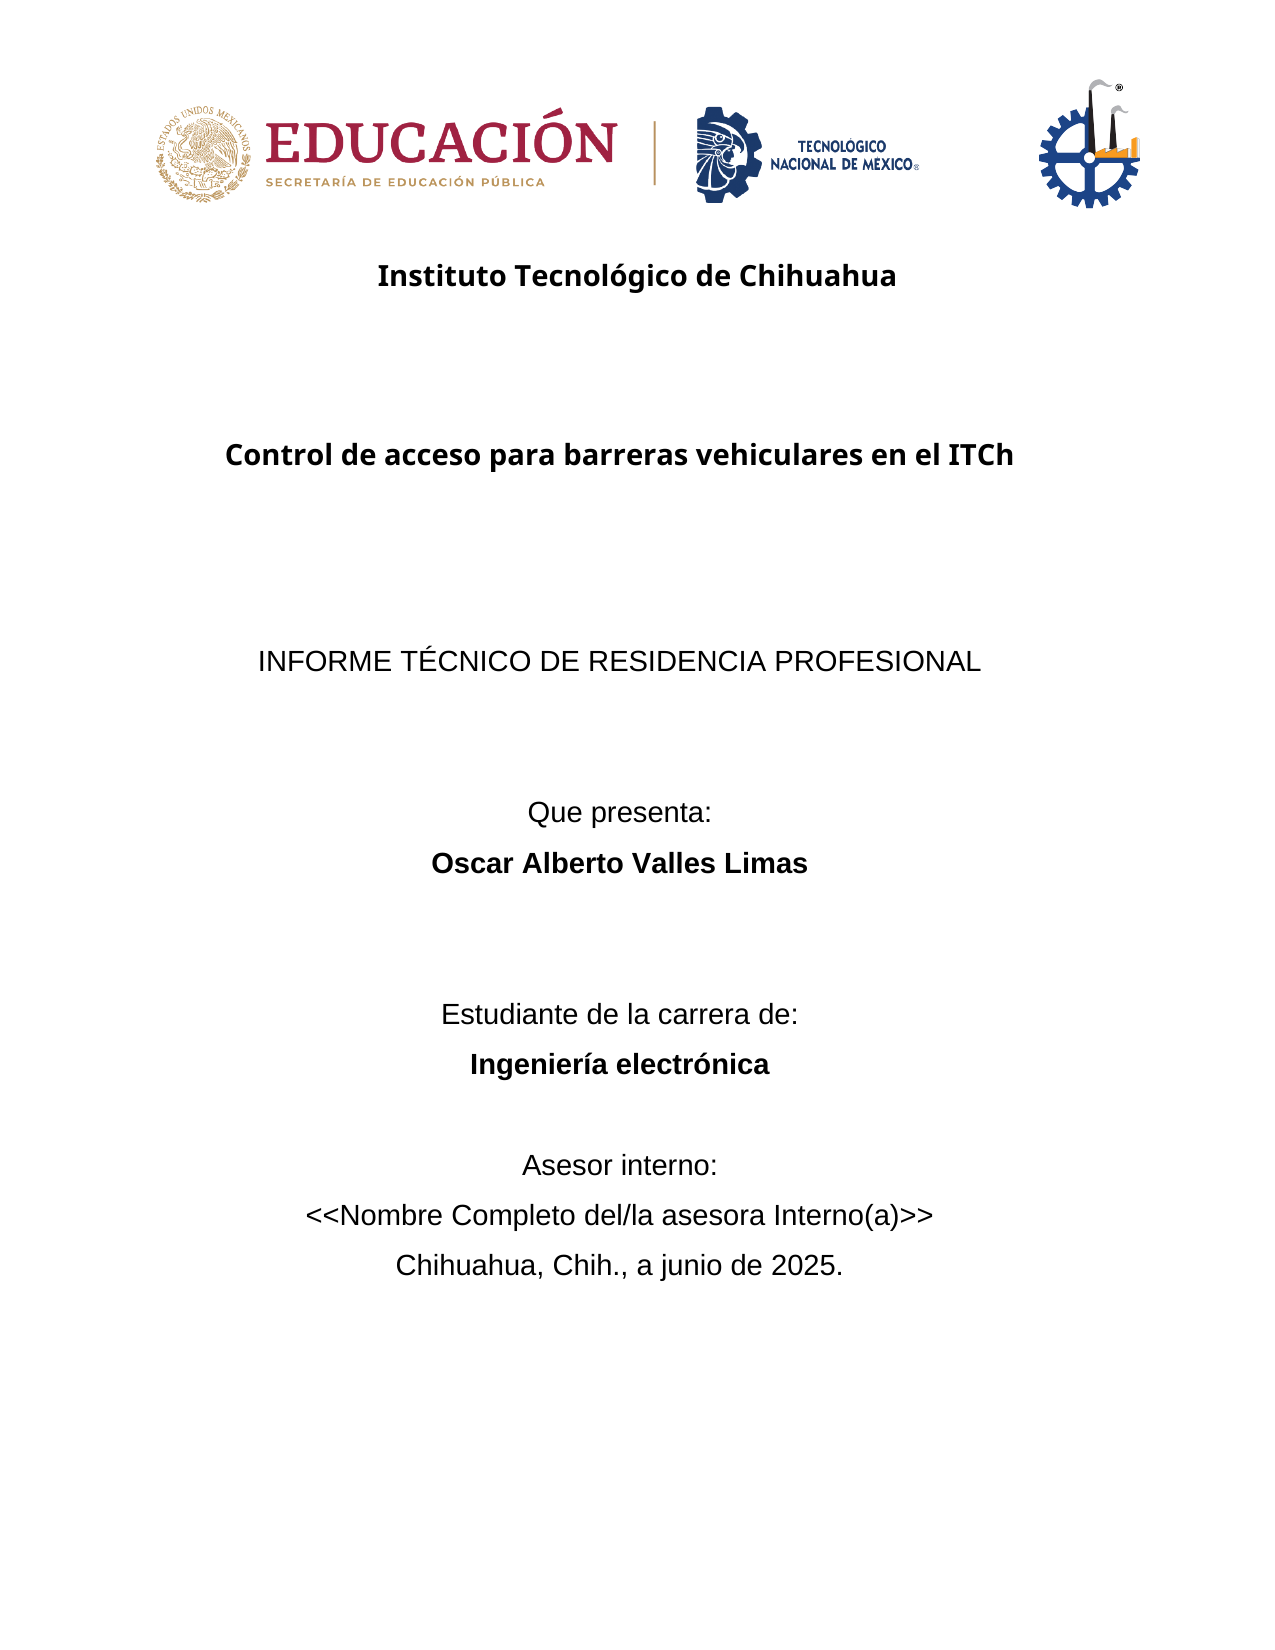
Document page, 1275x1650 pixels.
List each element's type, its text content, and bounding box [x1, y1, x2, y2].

text Control de acceso para barreras vehiculares en el ITCh [177, 434, 1062, 474]
text INFORME TÉCNICO DE RESIDENCIA PROFESIONAL [177, 644, 1062, 678]
text Asesor interno: [177, 1148, 1062, 1181]
text Oscar Alberto Valles Limas [177, 846, 1062, 879]
picture [1021, 71, 1158, 217]
subtitle Chihuahua, Chih., a junio de 2025. [177, 1248, 1062, 1282]
text Ingeniería electrónica [177, 1047, 1062, 1081]
text Estudiante de la carrera de: [177, 997, 1062, 1030]
text <<Nombre Completo del/la asesora Interno(a)>> [177, 1198, 1062, 1231]
text Instituto Tecnológico de Chihuahua [177, 256, 1098, 295]
picture [155, 106, 920, 203]
text Que presenta: [177, 795, 1062, 829]
